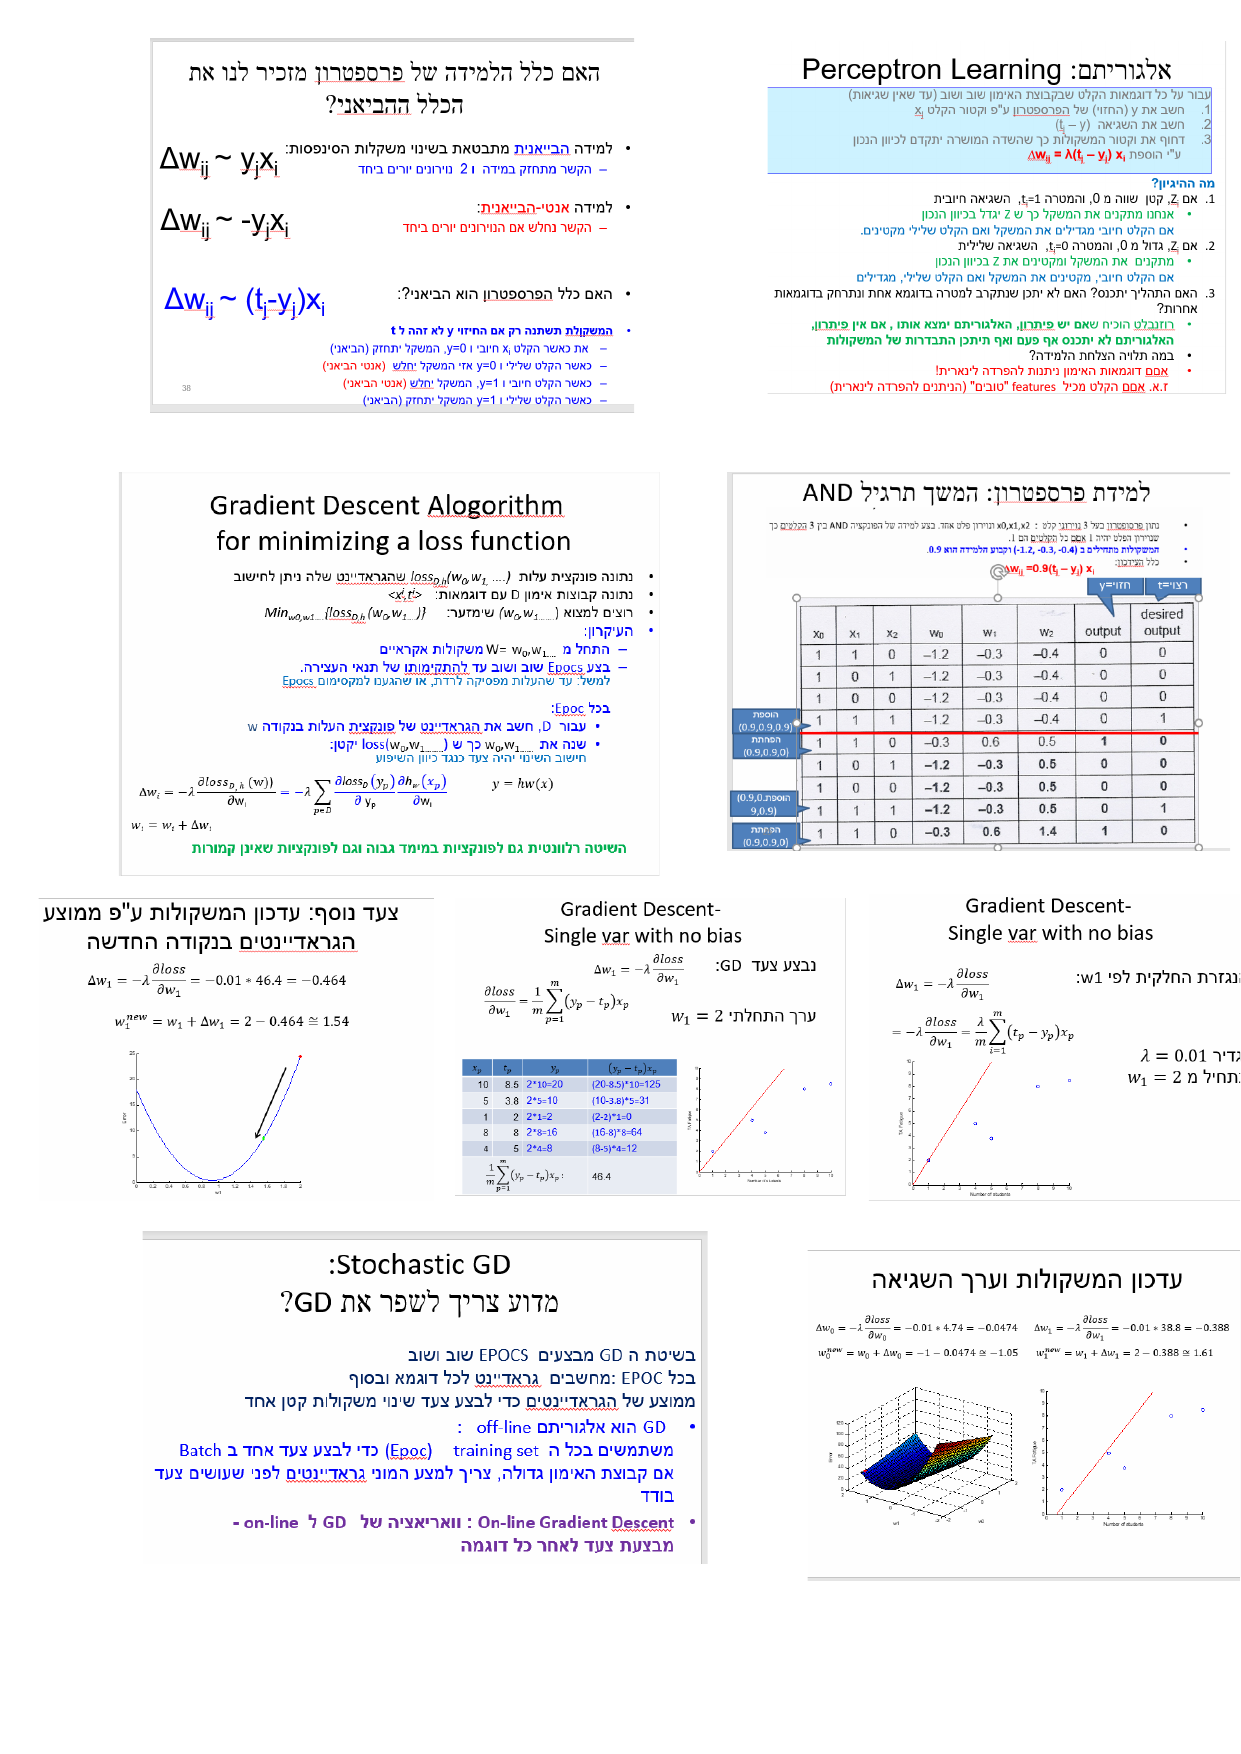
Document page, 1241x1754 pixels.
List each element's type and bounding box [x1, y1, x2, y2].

picture [118, 472, 660, 876]
picture [868, 894, 1241, 1201]
picture [767, 41, 1227, 394]
picture [727, 472, 1231, 851]
picture [455, 898, 846, 1196]
picture [807, 1250, 1241, 1581]
picture [38, 898, 434, 1201]
picture [142, 1231, 708, 1564]
picture [150, 38, 635, 413]
